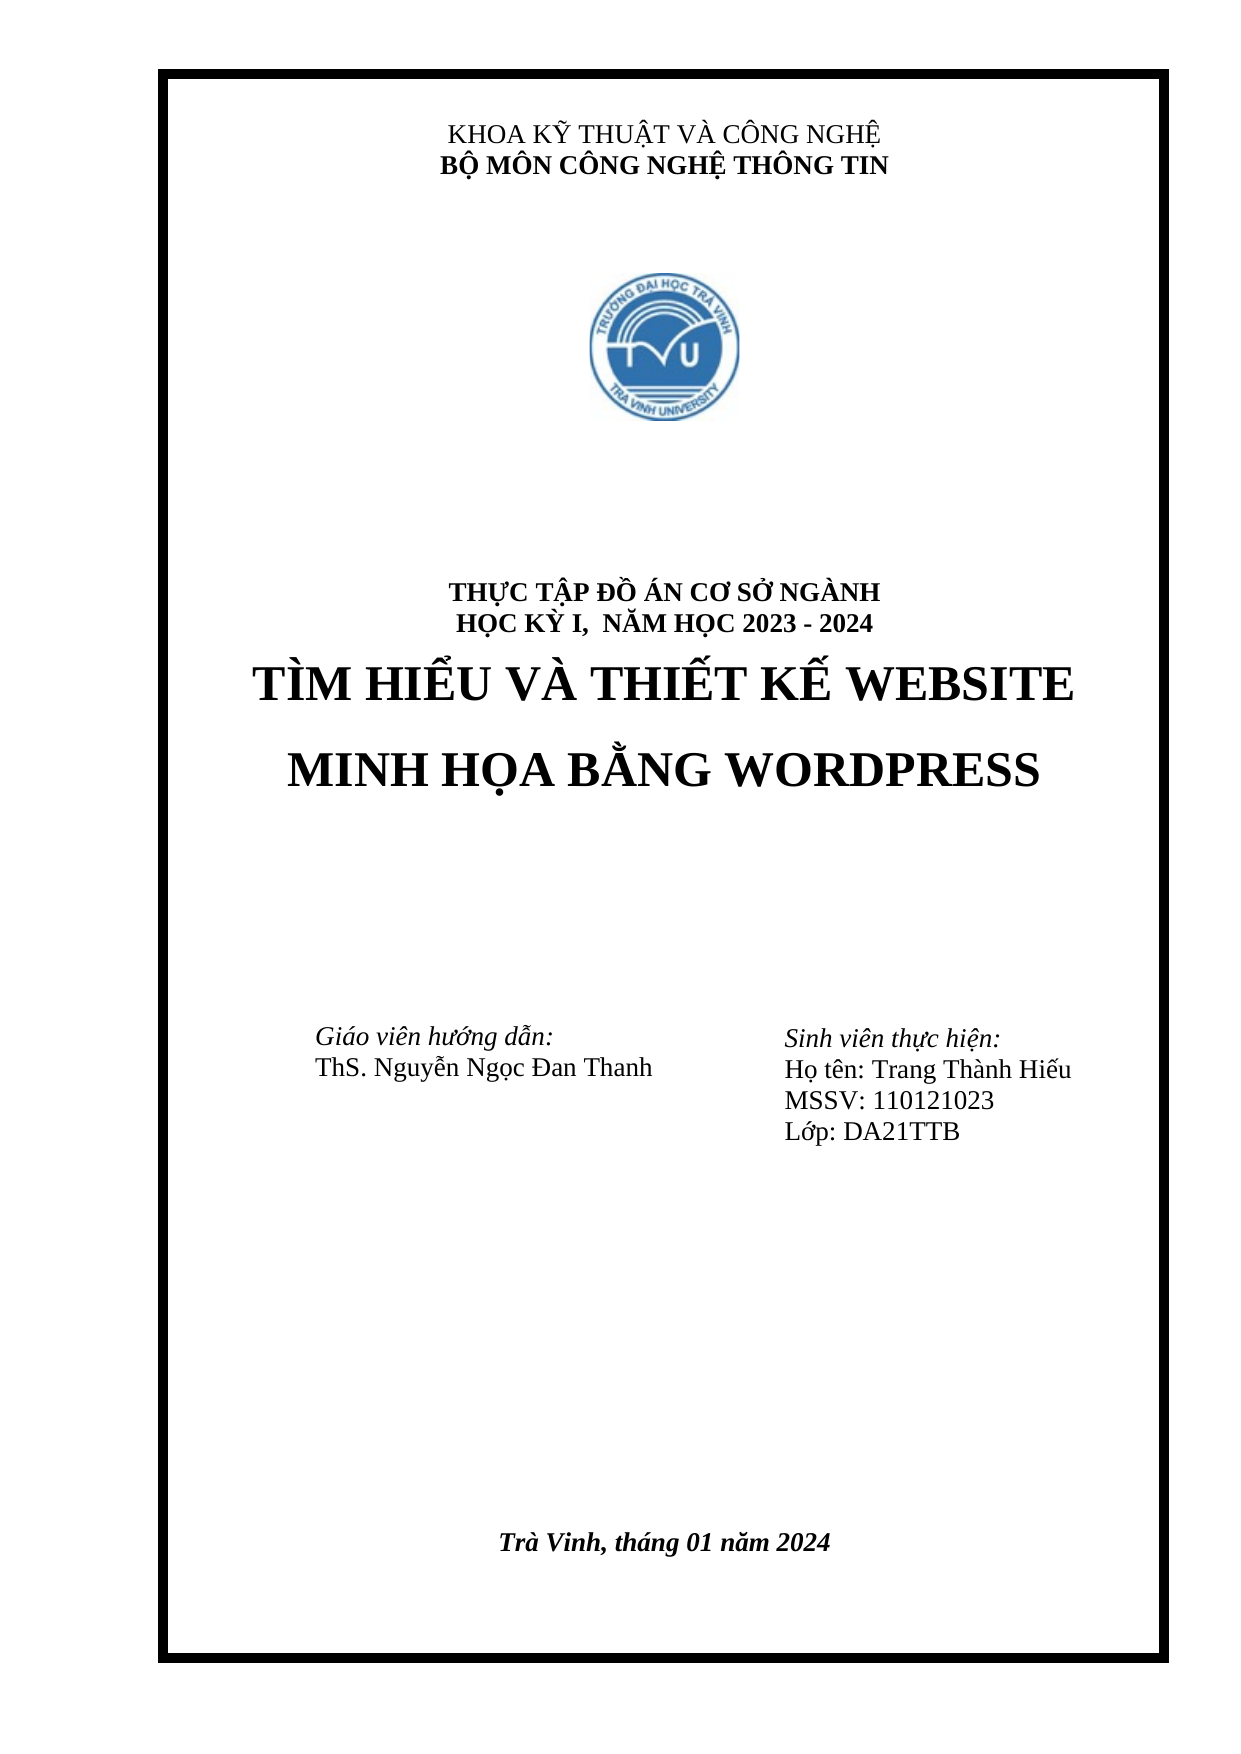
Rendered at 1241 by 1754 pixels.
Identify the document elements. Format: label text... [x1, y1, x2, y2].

text THỰC TẬP ĐỒ ÁN CƠ SỞ NGÀNH [207, 576, 1122, 607]
text TÌM HIỂU VÀ THIẾT KẾ WEBSITE MINH HỌA BẰNG WORDPRESS [207, 654, 1122, 797]
text Trà Vinh, tháng 01 năm 2024 [207, 1526, 1122, 1557]
text BỘ MÔN CÔNG NGHỆ THÔNG TIN [207, 149, 1122, 180]
picture [589, 273, 740, 421]
text KHOA KỸ THUẬT VÀ CÔNG NGHỆ [207, 118, 1122, 149]
text HỌC KỲ I, NĂM HỌC 2023 - 2024 [207, 607, 1122, 638]
